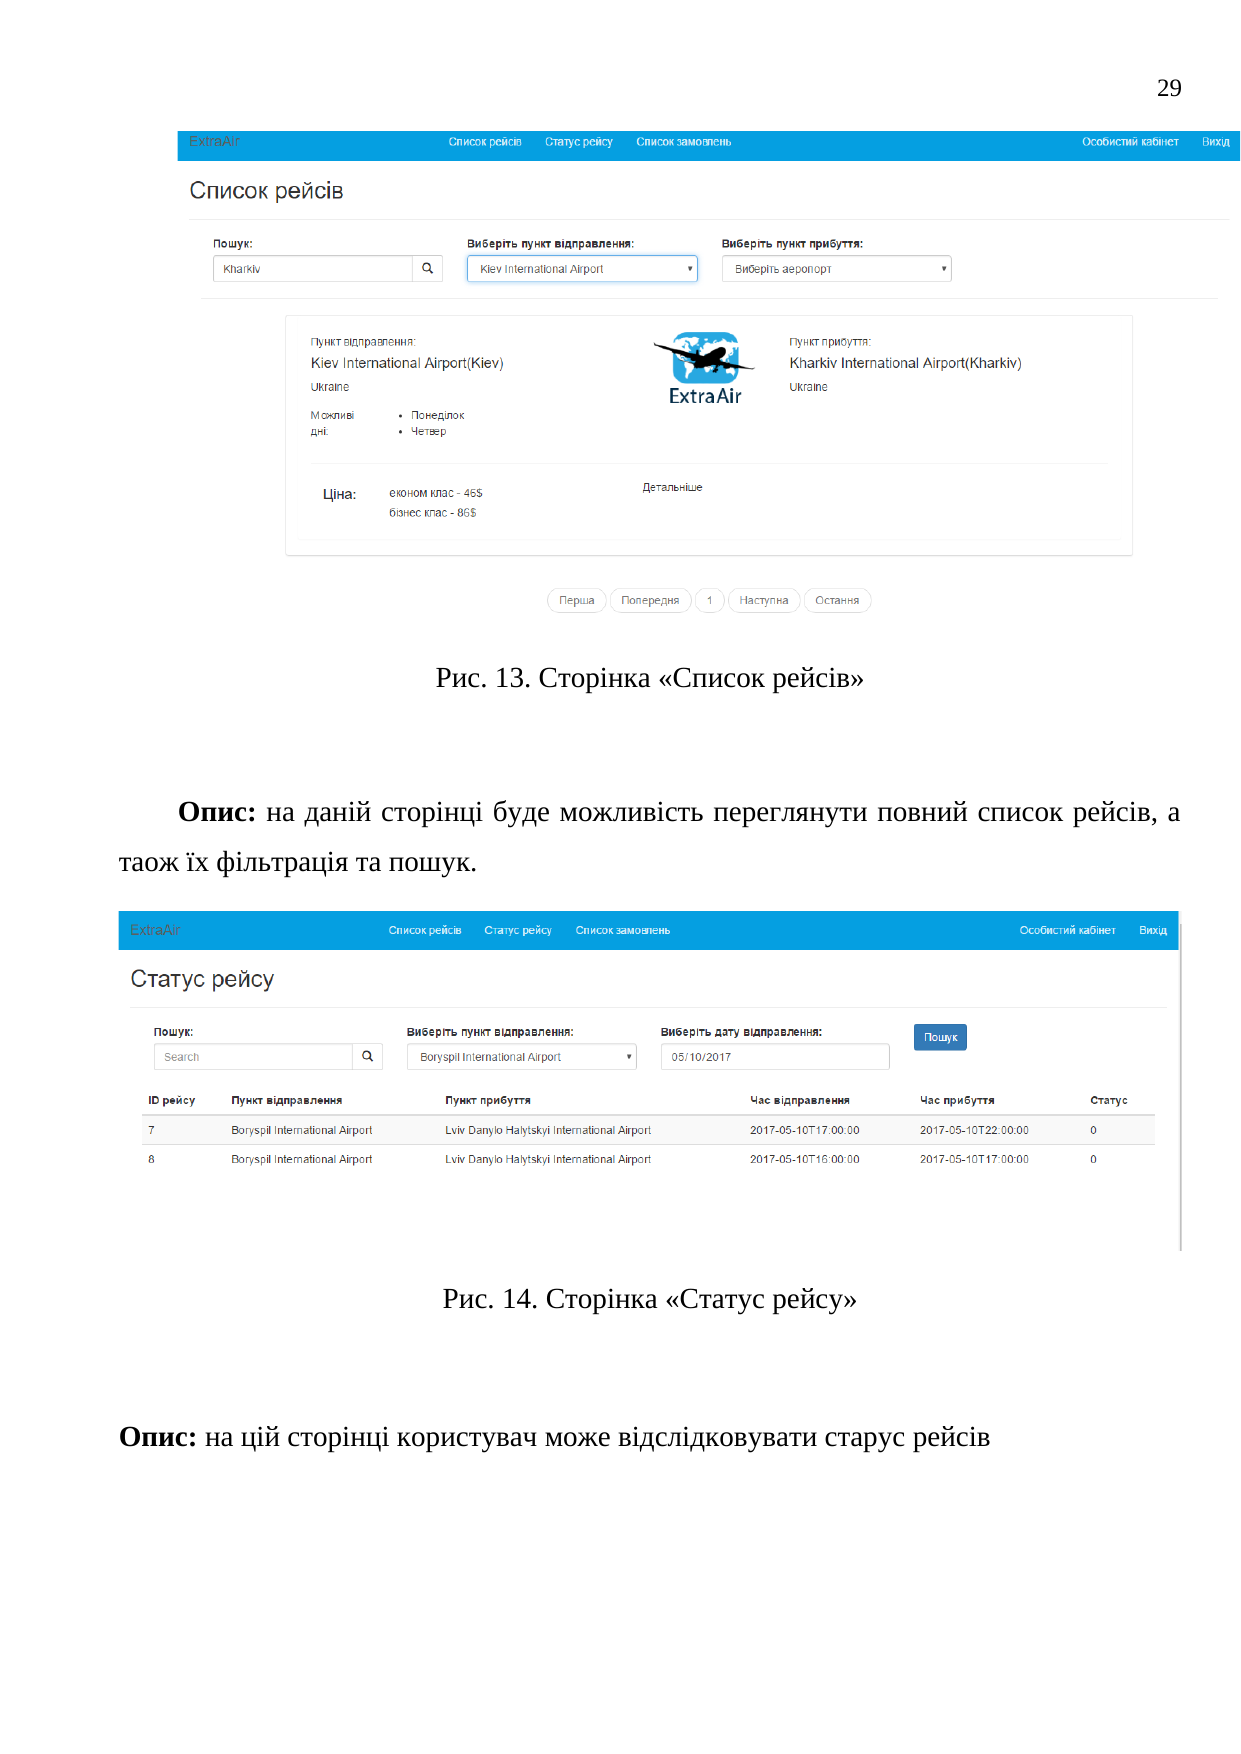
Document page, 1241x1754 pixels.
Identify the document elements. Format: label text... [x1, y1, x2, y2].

picture [686, 140, 694, 145]
picture [1127, 140, 1137, 145]
text Опис: на цій сторінці користувач може відслідковувати старус рейсів [118, 1419, 1182, 1452]
text Опис: на даній сторінці буде можливість переглянути повний список рейсів, а таож їх фільтрація та пошук. [118, 794, 1182, 878]
picture [177, 162, 1241, 630]
text Рис. 13. Сторінка «Список рейсів» [118, 660, 1182, 693]
text Рис. 14. Сторінка «Статус рейсу» [118, 1282, 1182, 1315]
picture [118, 911, 1182, 1251]
